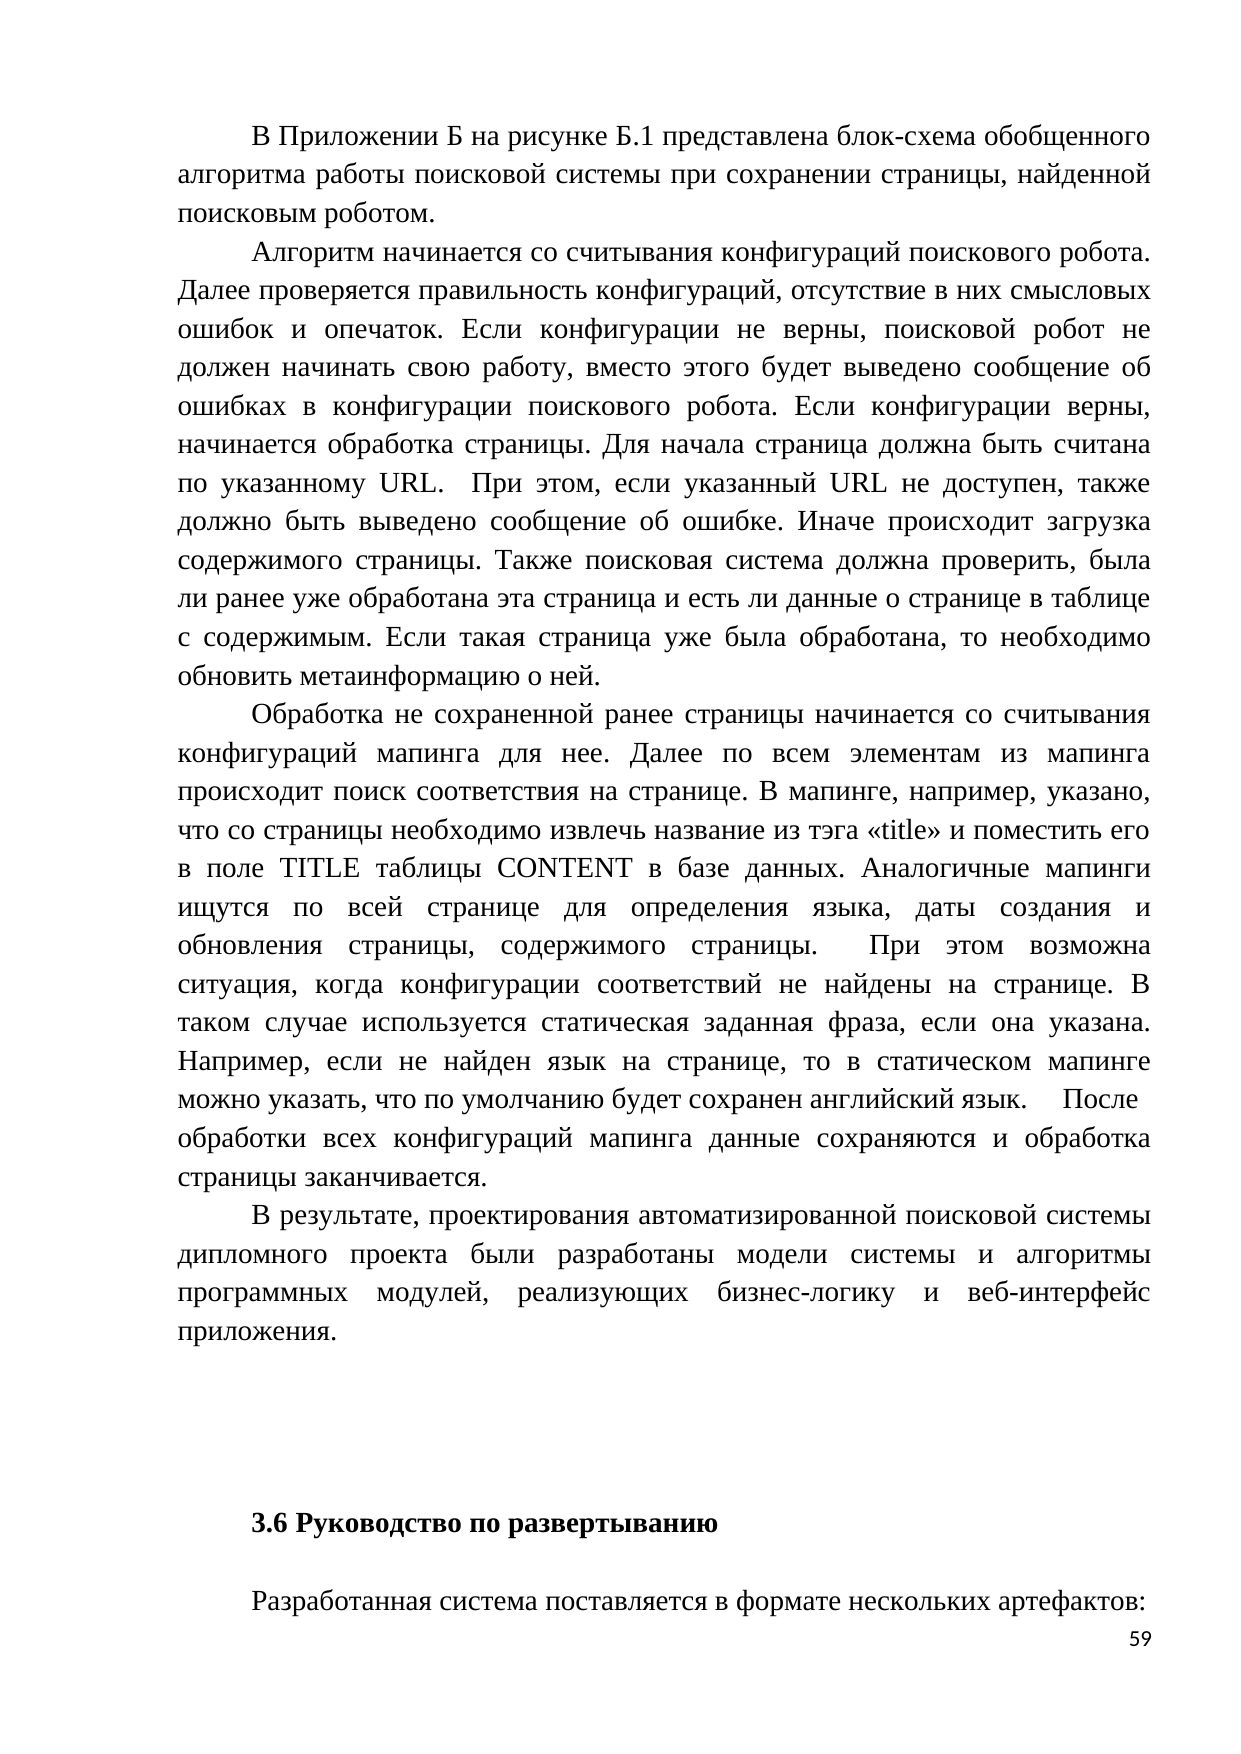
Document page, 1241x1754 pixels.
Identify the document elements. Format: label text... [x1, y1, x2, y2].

text Разработанная система поставляется в формате нескольких артефактов: [177, 1583, 1152, 1616]
text В Приложении Б на рисунке Б.1 представлена блок-схема обобщенного алгоритма работы поисковой системы при сохранении страницы, найденной поисковым роботом. [177, 118, 1152, 229]
text Алгоритм начинается со считывания конфигураций поискового робота. Далее проверяется правильность конфигураций, отсутствие в них смысловых ошибок и опечаток. Если конфигурации не верны, поисковой робот не должен начинать свою работу, вместо этого будет выведено сообщение об ошибках в конфигурации поискового робота. Если конфигурации верны, начинается обработка страницы. Для начала страница должна быть считана по указанному URL. При этом, если указанный URL не доступен, также должно быть выведено сообщение об ошибке. Иначе происходит загрузка содержимого страницы. Также поисковая система должна проверить, была ли ранее уже обработана эта страница и есть ли данные о странице в таблице с содержимым. Если такая страница уже была обработана, то необходимо обновить метаинформацию о ней. [177, 234, 1152, 691]
list Руководство по развертыванию [251, 1506, 1152, 1539]
text В результате, проектирования автоматизированной поисковой системы дипломного проекта были разработаны модели системы и алгоритмы программных модулей, реализующих бизнес-логику и веб-интерфейс приложения. [177, 1197, 1152, 1346]
text Обработка не сохраненной ранее страницы начинается со считывания конфигураций мапинга для нее. Далее по всем элементам из мапинга происходит поиск соответствия на странице. В мапинге, например, указано, что со страницы необходимо извлечь название из тэга «title» и поместить его в поле TITLE таблицы CONTENT в базе данных. Аналогичные мапинги ищутся по всей странице для определения языка, даты создания и обновления страницы, содержимого страницы. При этом возможна ситуация, когда конфигурации соответствий не найдены на странице. В таком случае используется статическая заданная фраза, если она указана. Например, если не найден язык на странице, то в статическом мапинге можно указать, что по умолчанию будет сохранен английский язык. После обработки всех конфигураций мапинга данные сохраняются и обработка страницы заканчивается. [177, 696, 1152, 1192]
